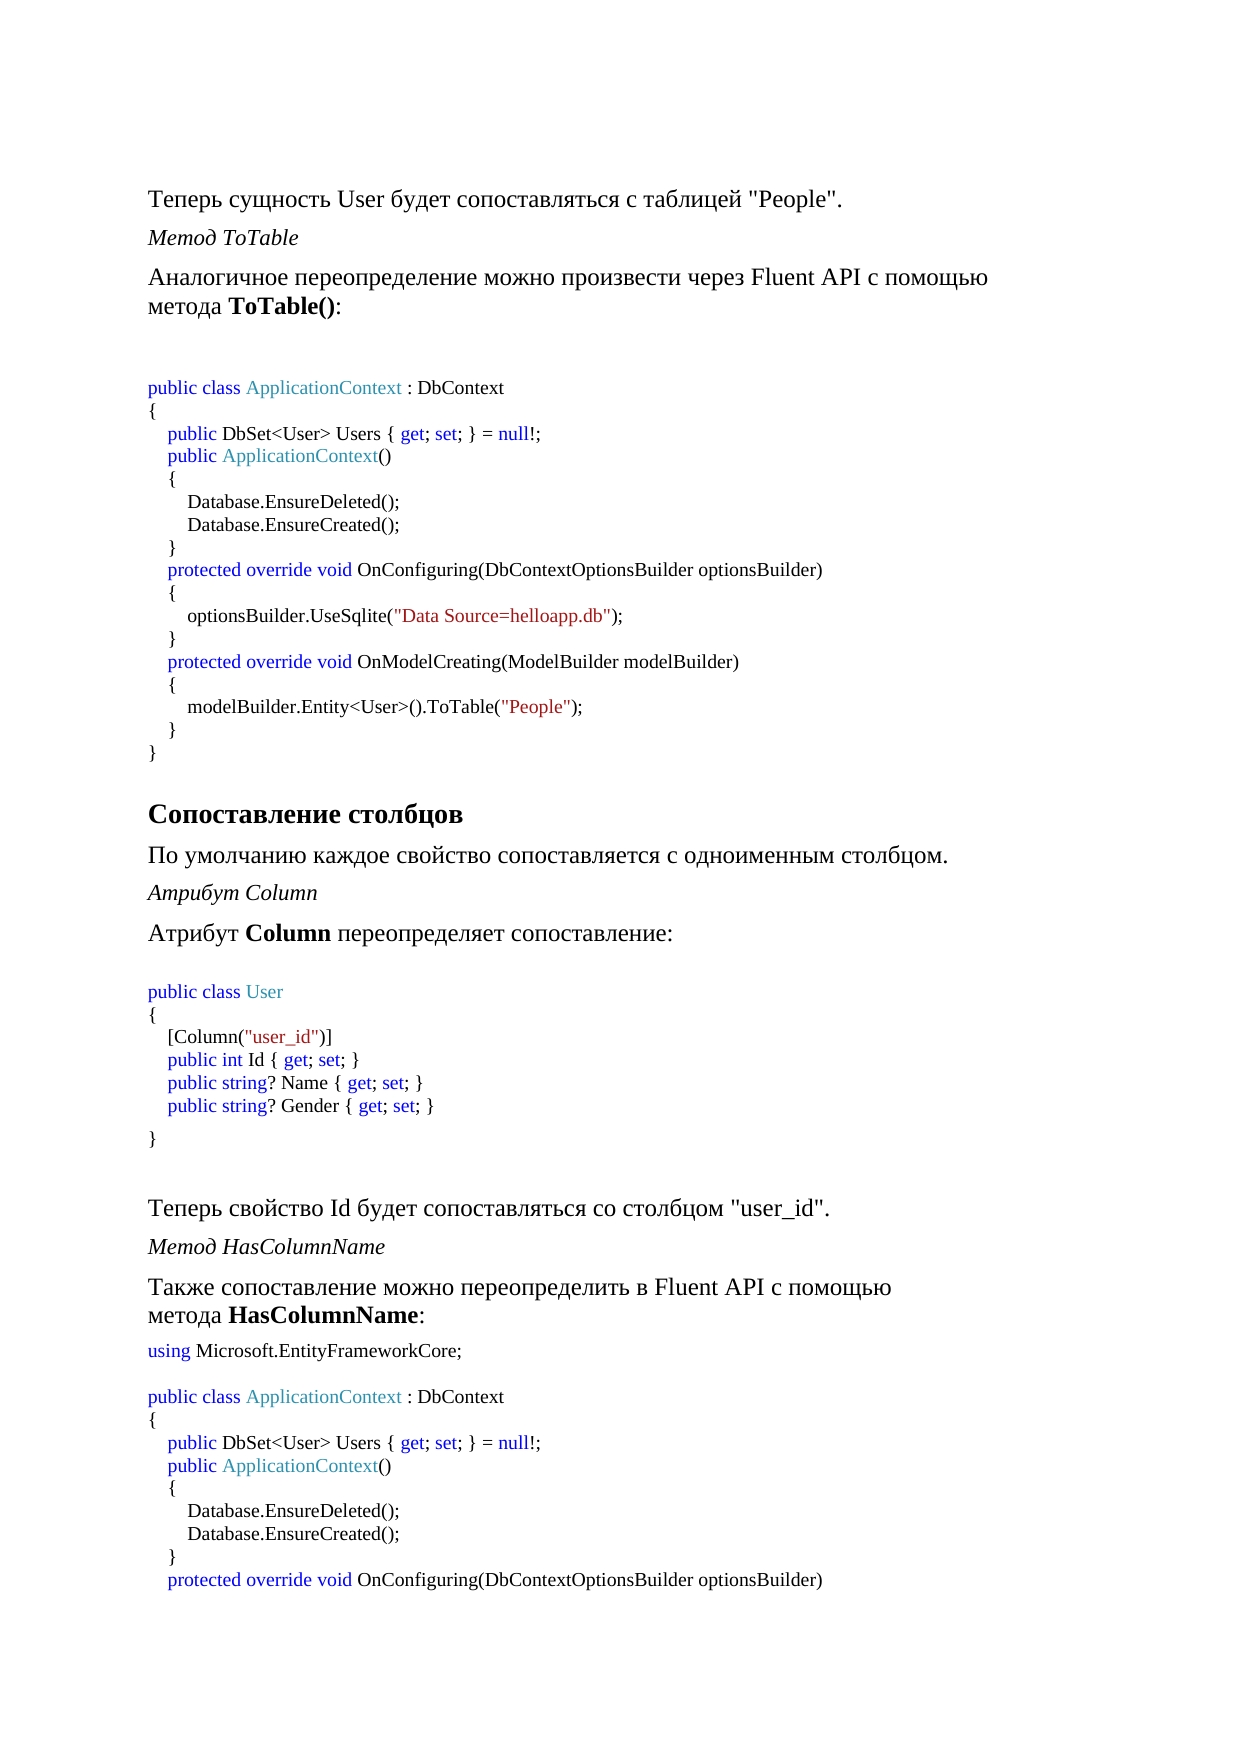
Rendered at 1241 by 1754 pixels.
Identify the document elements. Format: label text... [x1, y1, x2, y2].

text public ApplicationContext() [148, 1453, 1093, 1476]
text { [148, 581, 1093, 604]
text Метод HasColumnName [148, 1233, 1093, 1259]
text Атрибут Column переопределяет сопоставление: [148, 918, 1093, 947]
text protected override void OnConfiguring(DbContextOptionsBuilder optionsBuilder) [148, 558, 1093, 581]
text } [148, 741, 1093, 764]
text protected override void OnModelCreating(ModelBuilder modelBuilder) [148, 650, 1093, 672]
text protected override void OnConfiguring(DbContextOptionsBuilder optionsBuilder) [148, 1568, 1093, 1590]
text } [148, 718, 1093, 741]
text modelBuilder.Entity<User>().ToTable("People"); [148, 695, 1093, 718]
text public class ApplicationContext : DbContext [148, 376, 1093, 399]
text { [148, 467, 1093, 490]
text optionsBuilder.UseSqlite("Data Source=helloapp.db"); [148, 604, 1093, 627]
text Теперь свойство Id будет сопоставляться со столбцом "user_id". [148, 1193, 1093, 1222]
text } [148, 536, 1093, 558]
text Database.EnsureCreated(); [148, 1522, 1093, 1545]
text public DbSet<User> Users { get; set; } = null!; [148, 422, 1093, 444]
text } [148, 627, 1093, 650]
text Сопоставление столбцов [148, 797, 1093, 829]
text public string? Gender { get; set; } [148, 1094, 1093, 1117]
text public int Id { get; set; } [148, 1048, 1093, 1071]
text { [148, 1003, 1093, 1025]
text По умолчанию каждое свойство сопоставляется с одноименным столбцом. [148, 840, 1093, 868]
text Аналогичное переопределение можно произвести через Fluent API с помощью метода ToTable(): [148, 262, 1093, 320]
text Также сопоставление можно переопределить в Fluent API с помощью метода HasColumnName: [148, 1272, 1093, 1329]
text [Column("user_id")] [148, 1025, 1093, 1048]
text Database.EnsureDeleted(); [148, 490, 1093, 513]
text Database.EnsureCreated(); [148, 513, 1093, 536]
text { [148, 399, 1093, 422]
text { [148, 1408, 1093, 1431]
text { [148, 672, 1093, 695]
text Атрибут Column [148, 879, 1093, 905]
text using Microsoft.EntityFrameworkCore; [148, 1339, 1093, 1362]
text public string? Name { get; set; } [148, 1071, 1093, 1094]
text public ApplicationContext() [148, 444, 1093, 467]
text public class ApplicationContext : DbContext [148, 1385, 1093, 1408]
text } [148, 1545, 1093, 1568]
text Метод ToTable [148, 223, 1093, 250]
text } [148, 1127, 1093, 1150]
text Теперь сущность User будет сопоставляться с таблицей "People". [148, 184, 1093, 213]
text { [148, 1476, 1093, 1499]
text public DbSet<User> Users { get; set; } = null!; [148, 1431, 1093, 1453]
text public class User [148, 980, 1093, 1003]
text Database.EnsureDeleted(); [148, 1499, 1093, 1522]
